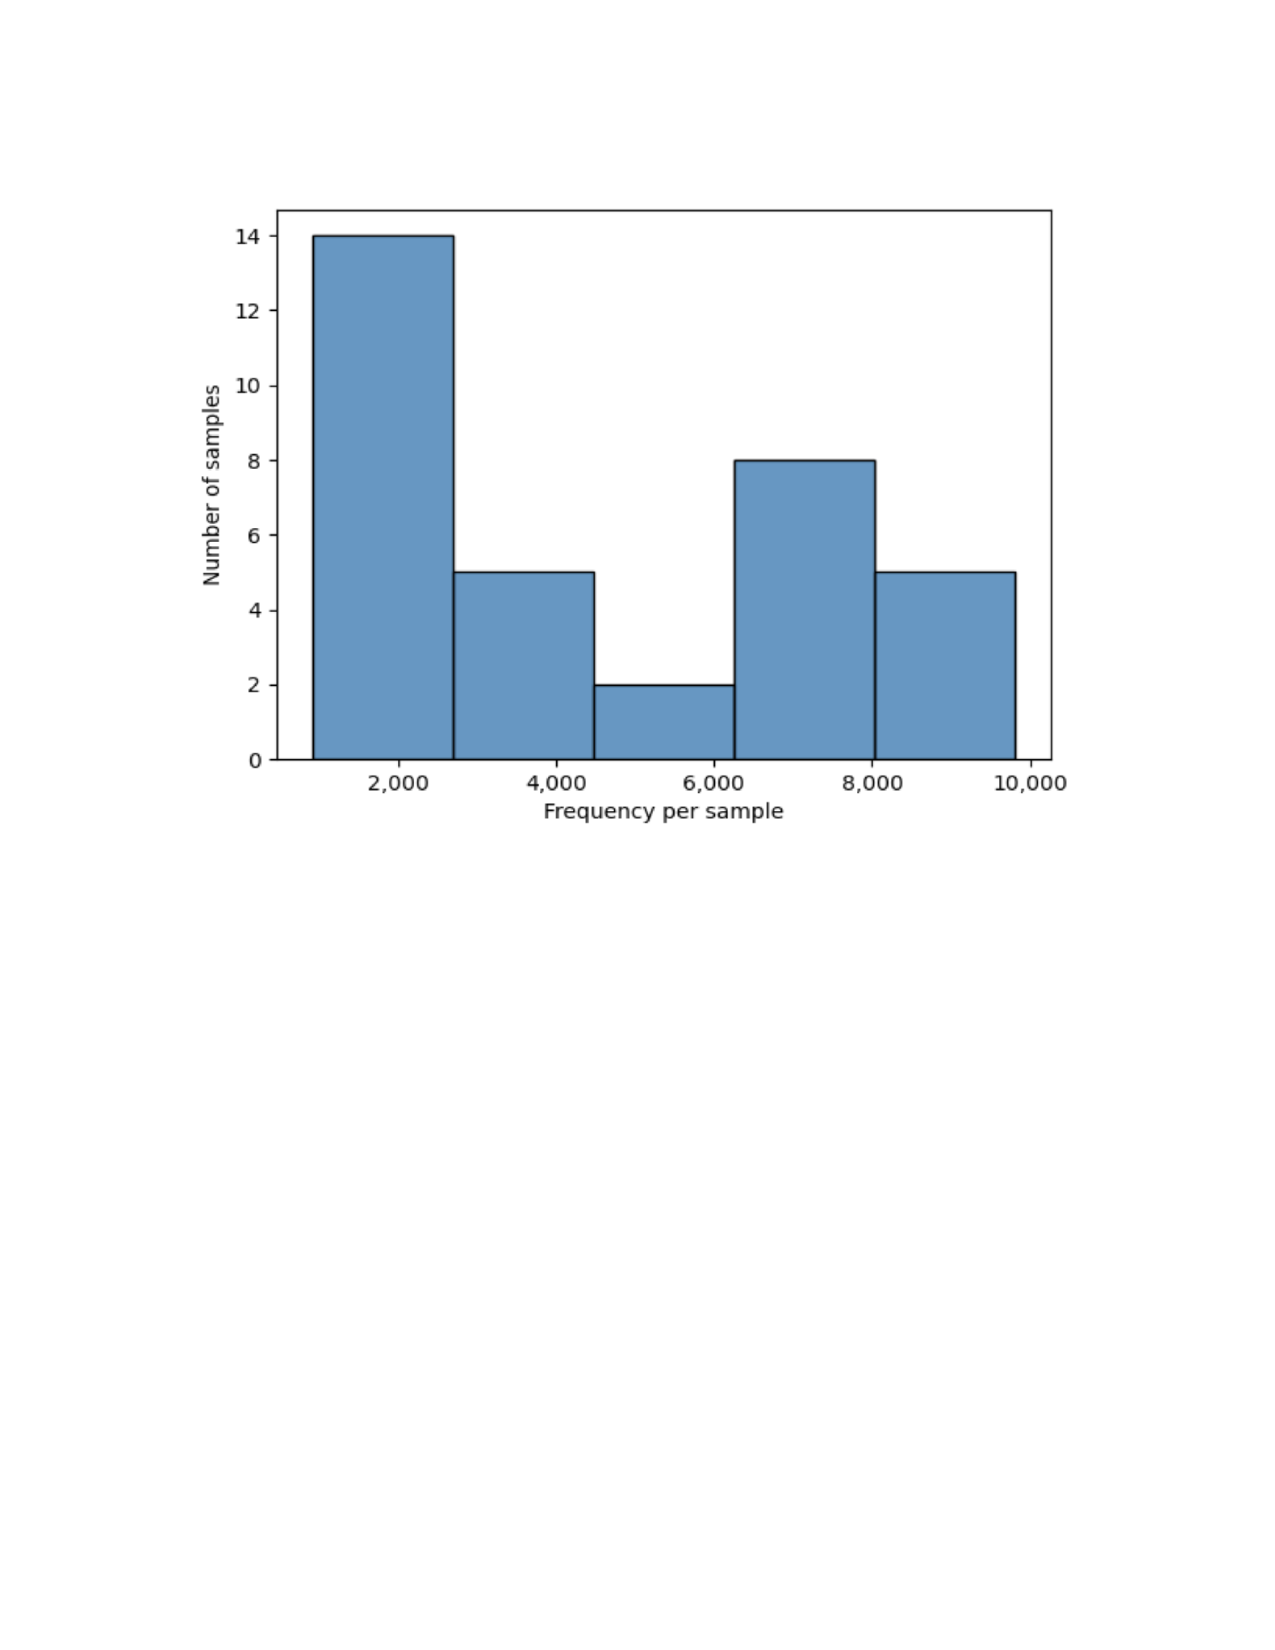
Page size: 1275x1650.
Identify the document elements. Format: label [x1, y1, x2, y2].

picture [150, 150, 1125, 826]
